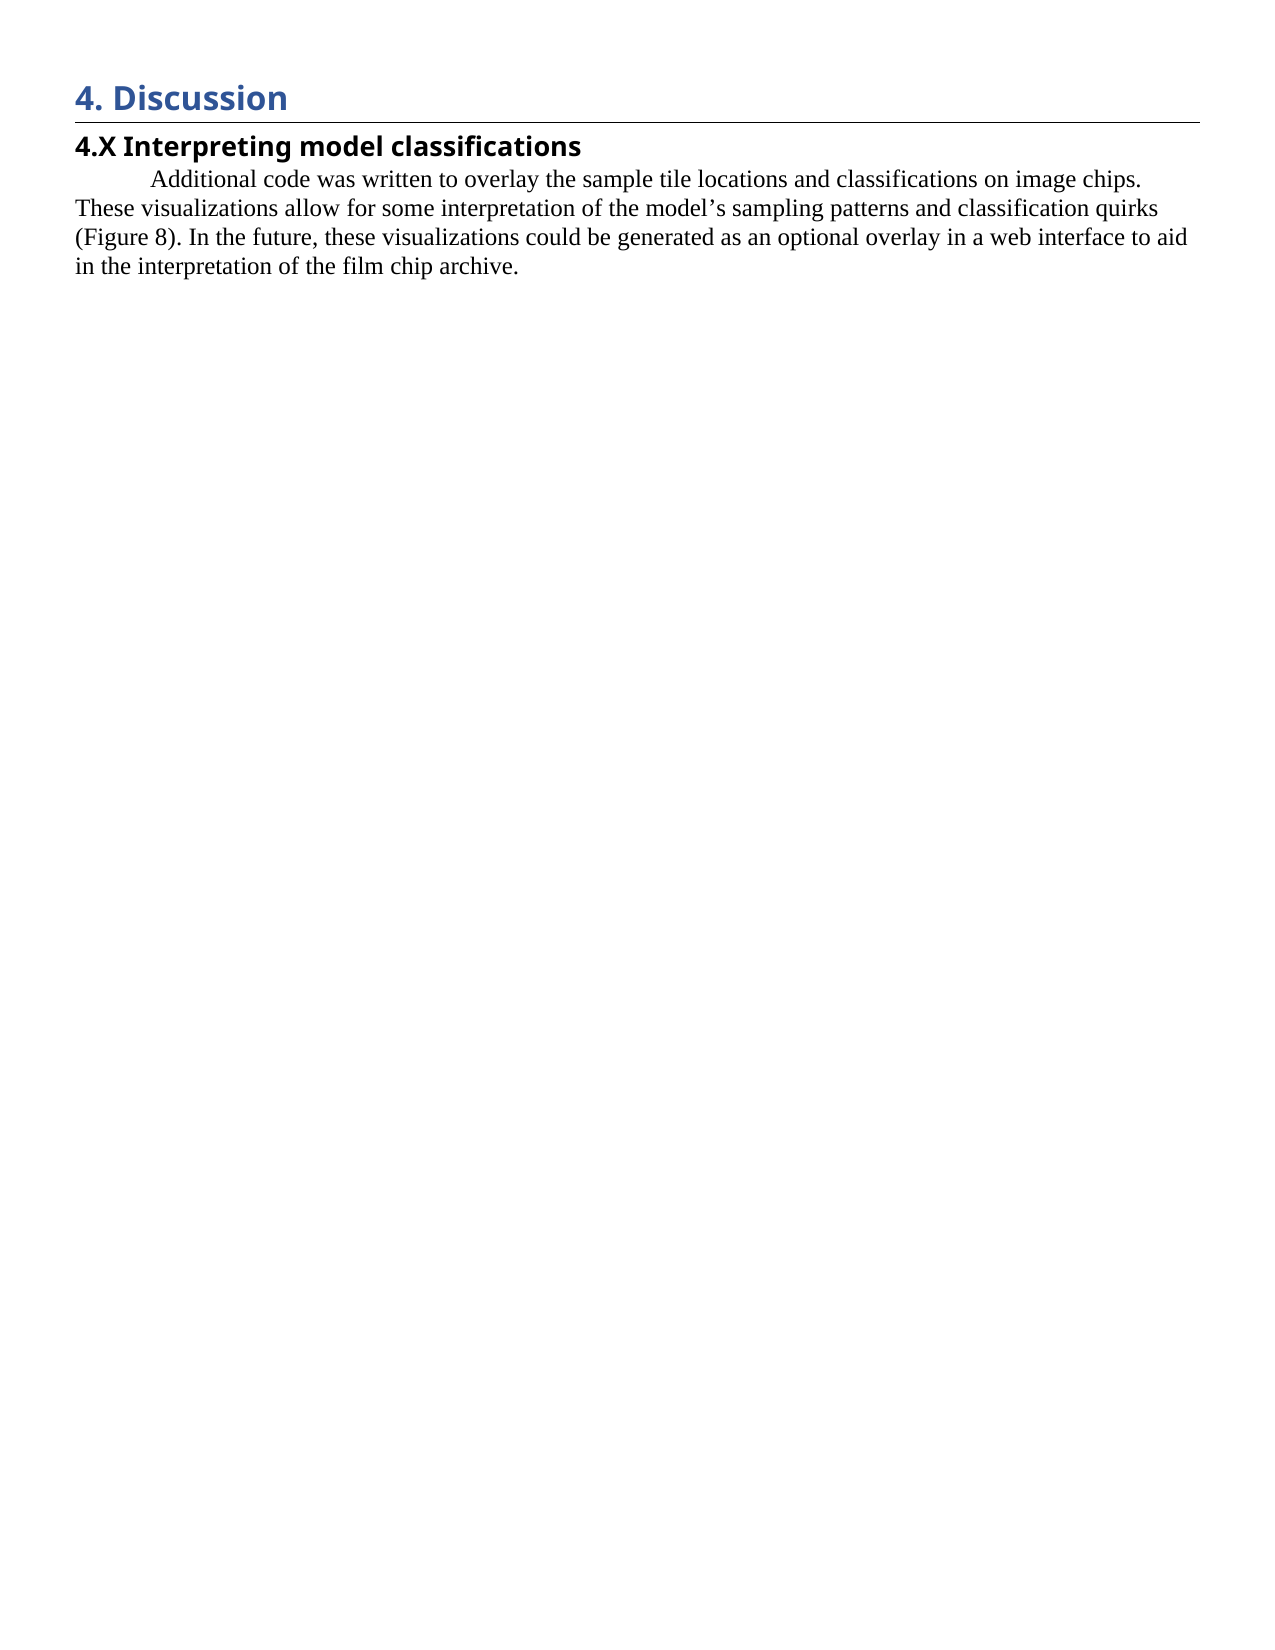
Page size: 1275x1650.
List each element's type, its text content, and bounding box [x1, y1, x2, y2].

subtitle 4. Discussion [75, 75, 1200, 122]
text Additional code was written to overlay the sample tile locations and classifications on image chips. These visualizations allow for some interpretation of the model’s sampling patterns and classification quirks (Figure 8). In the future, these visualizations could be generated as an optional overlay in a web interface to aid in the interpretation of the film chip archive. [75, 164, 1200, 279]
subtitle 4.X Interpreting model classifications [75, 128, 1200, 164]
